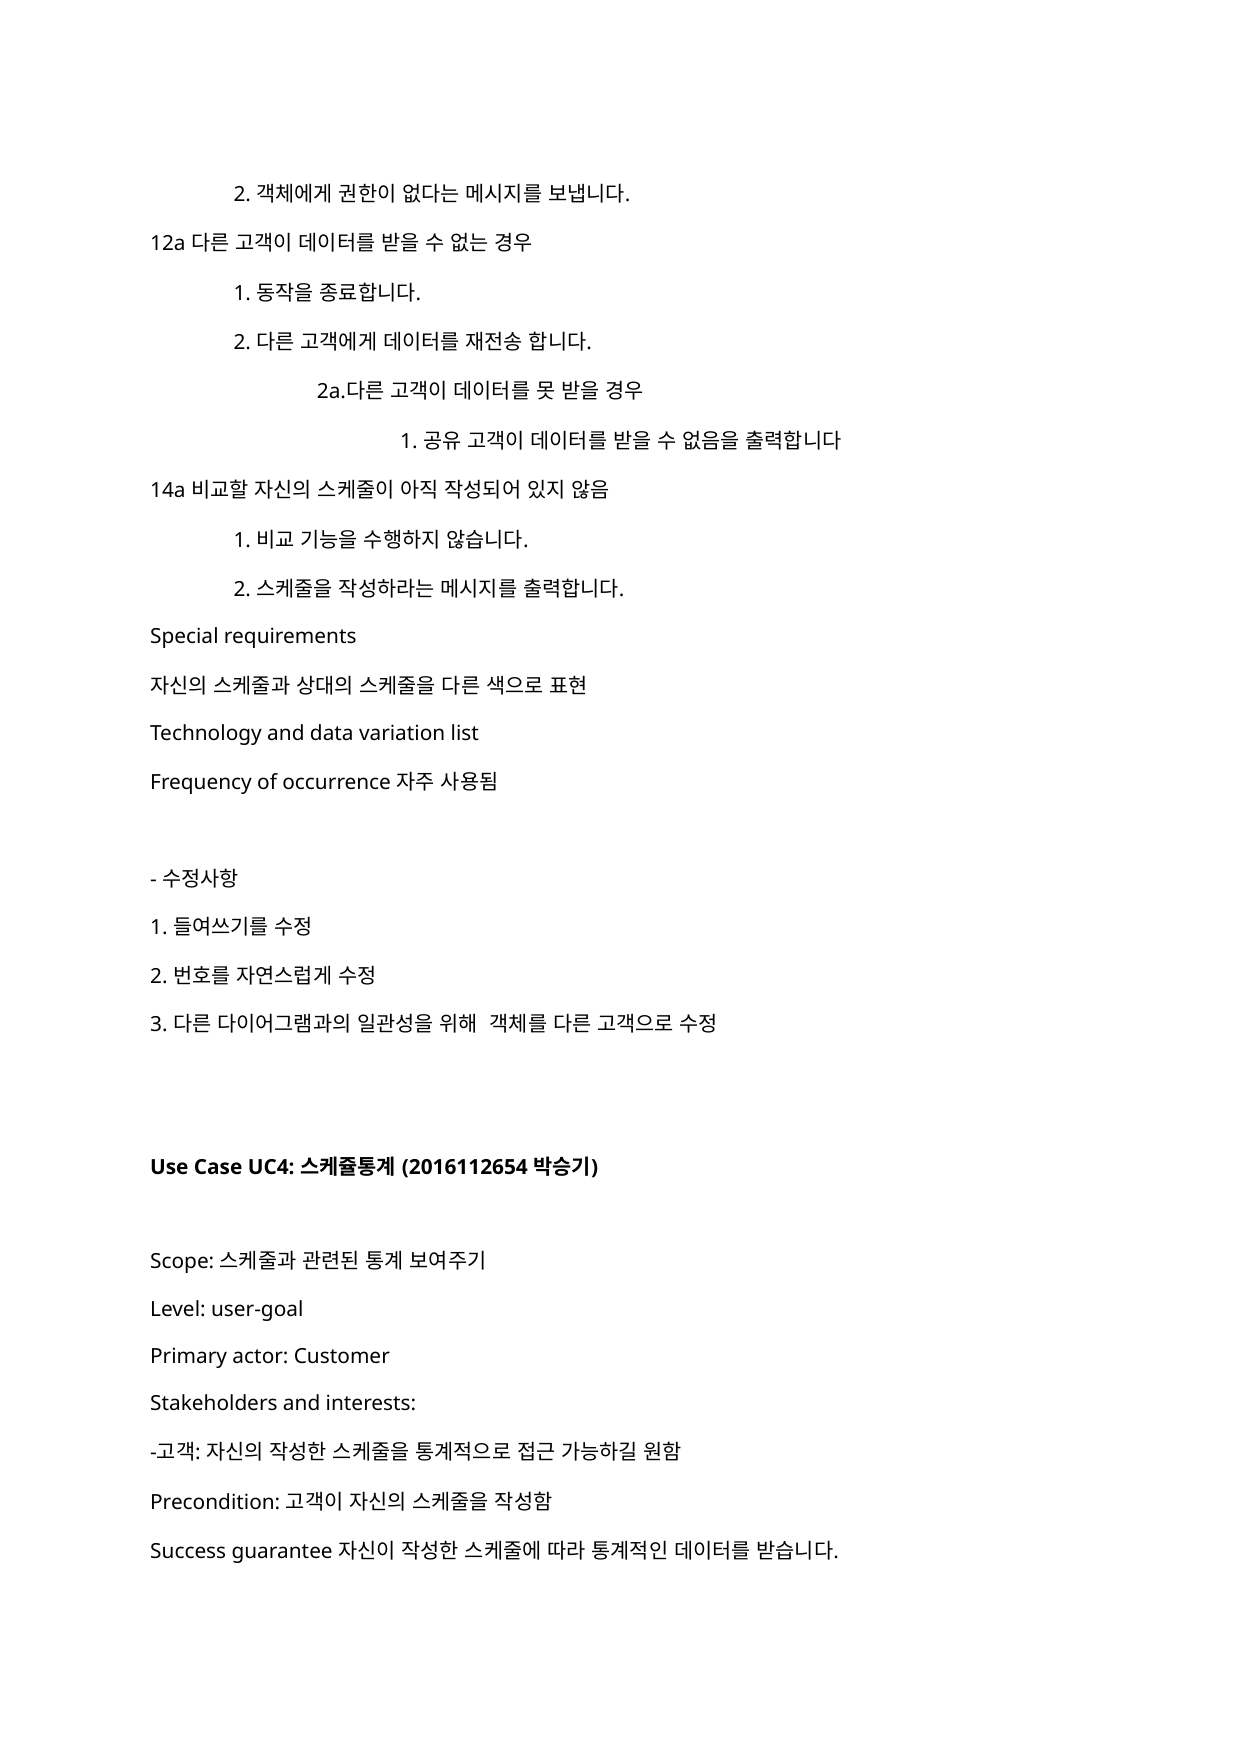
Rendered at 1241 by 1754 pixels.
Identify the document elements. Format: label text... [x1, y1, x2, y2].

text - 수정사항 [150, 862, 1090, 892]
text Technology and data variation list [150, 718, 1090, 747]
text 1. 공유 고객이 데이터를 받을 수 없음을 출력합니다 [150, 424, 1090, 454]
text 2. 스케줄을 작성하라는 메시지를 출력합니다. [150, 572, 1090, 602]
text 3. 다른 다이어그램과의 일관성을 위해 객체를 다른 고객으로 수정 [150, 1007, 1090, 1038]
text 1. 들여쓰기를 수정 [150, 911, 1090, 941]
text Stakeholders and interests: [150, 1388, 1090, 1417]
text 2a.다른 고객이 데이터를 못 받을 경우 [150, 375, 1090, 405]
text 1. 동작을 종료합니다. [150, 276, 1090, 306]
text Primary actor: Customer [150, 1341, 1090, 1369]
text 2. 다른 고객에게 데이터를 재전송 합니다. [150, 325, 1090, 356]
text Level: user-goal [150, 1294, 1090, 1322]
text Frequency of occurrence 자주 사용됨 [150, 765, 1090, 796]
text Scope: 스케줄과 관련된 통계 보여주기 [150, 1244, 1090, 1274]
text Precondition: 고객이 자신의 스케줄을 작성함 [150, 1485, 1090, 1515]
text Success guarantee 자신이 작성한 스케줄에 따라 통계적인 데이터를 받습니다. [150, 1534, 1090, 1564]
text 1. 비교 기능을 수행하지 않습니다. [150, 523, 1090, 553]
text 2. 번호를 자연스럽게 수정 [150, 959, 1090, 989]
text 12a 다른 고객이 데이터를 받을 수 없는 경우 [150, 227, 1090, 257]
text Special requirements [150, 622, 1090, 650]
text 14a 비교할 자신의 스케줄이 아직 작성되어 있지 않음 [150, 473, 1090, 504]
text Use Case UC4: 스케쥴통계 (2016112654 박승기) [150, 1150, 1090, 1181]
text 2. 객체에게 권한이 없다는 메시지를 보냅니다. [150, 177, 1090, 207]
text -고객: 자신의 작성한 스케줄을 통계적으로 접근 가능하길 원함 [150, 1436, 1090, 1466]
text 자신의 스케줄과 상대의 스케줄을 다른 색으로 표현 [150, 669, 1090, 699]
